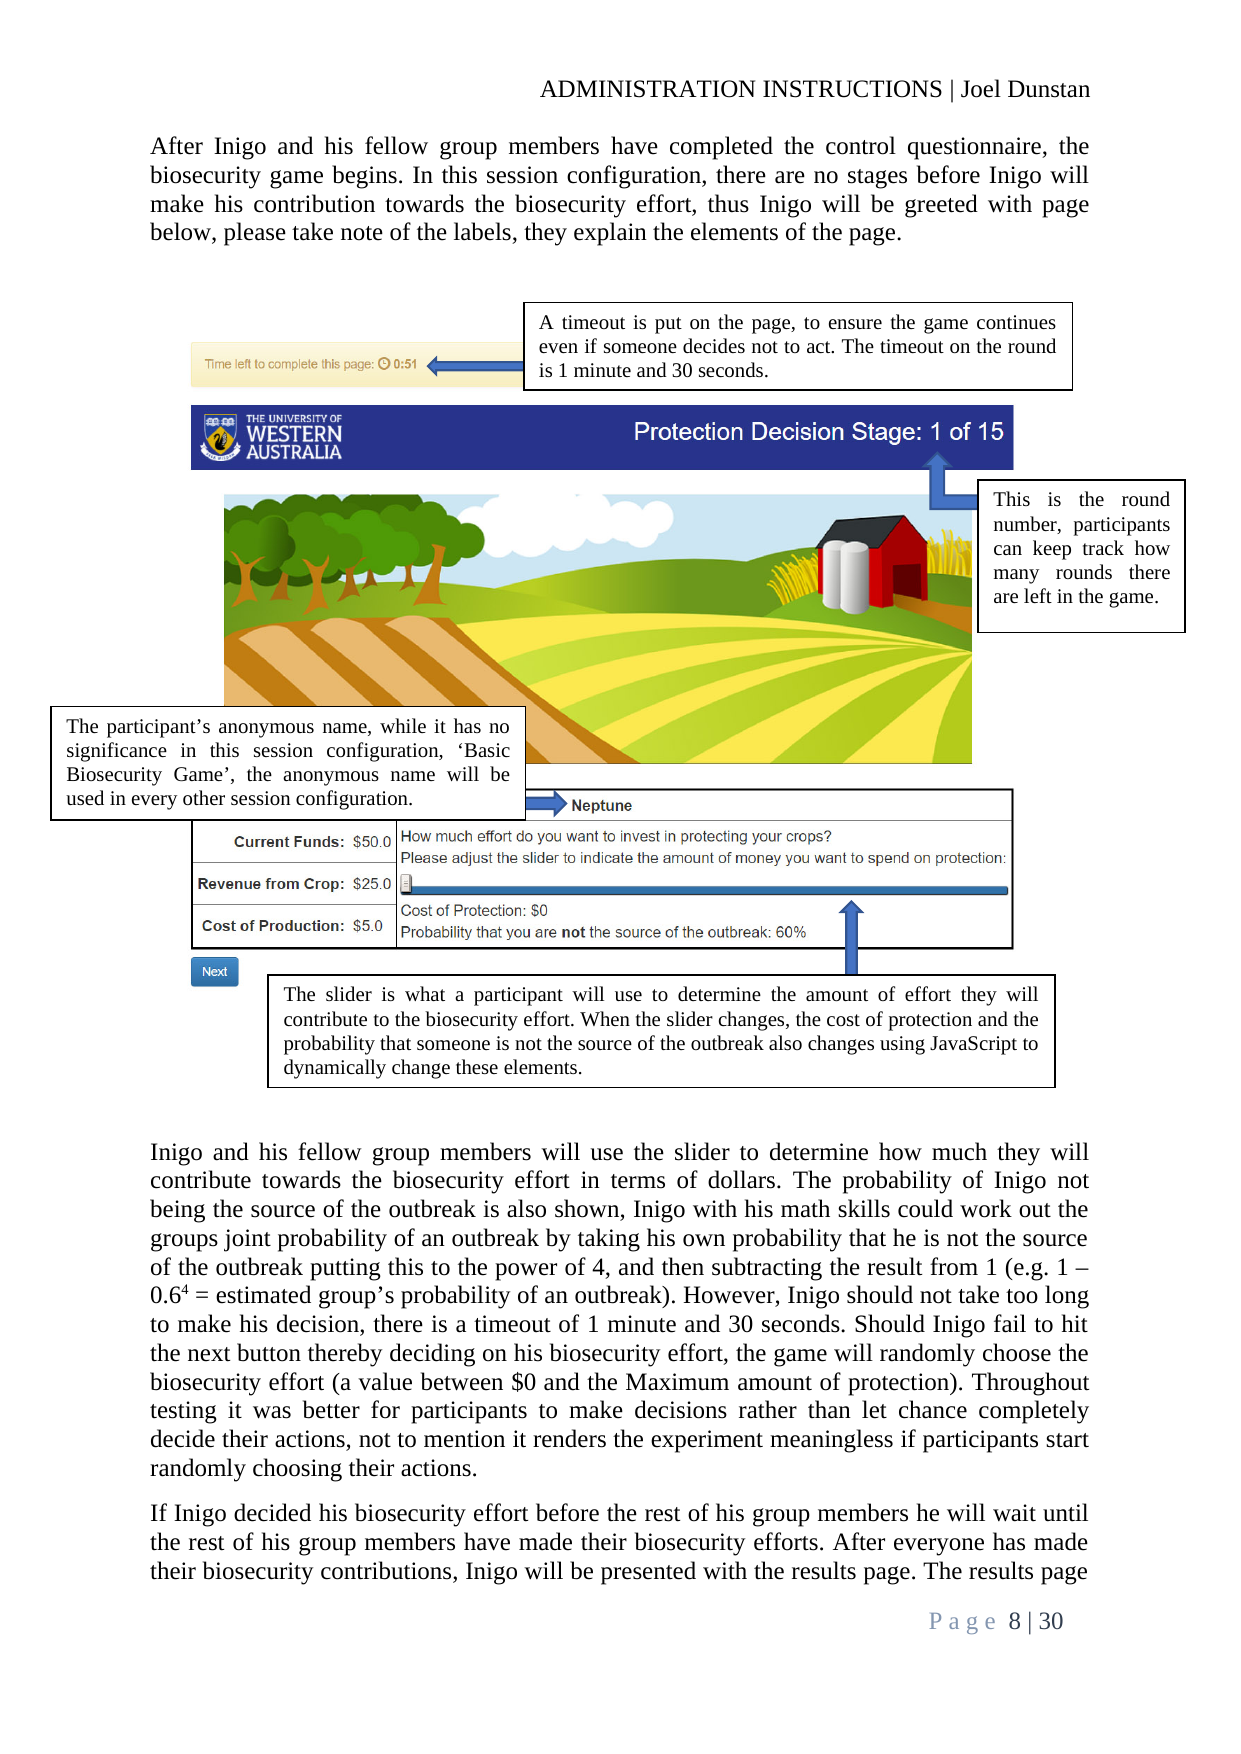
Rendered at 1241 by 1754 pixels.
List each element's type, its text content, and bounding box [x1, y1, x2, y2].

text Inigo and his fellow group members will use the slider to determine how much they will contribute towards the biosecurity effort in terms of dollars. The probability of Inigo not being the source of the outbreak is also shown, Inigo with his math skills could work out the groups joint probability of an outbreak by taking his own probability that he is not the source of the outbreak putting this to the power of 4, and then subtracting the result from 1 (e.g. 1 – 0.64 = estimated group’s probability of an outbreak). However, Inigo should not take too long to make his decision, there is a timeout of 1 minute and 30 seconds. Should Inigo fail to hit the next button thereby deciding on his biosecurity effort, the game will randomly choose the biosecurity effort (a value between $0 and the Maximum amount of protection). Throughout testing it was better for participants to make decisions rather than let chance completely decide their actions, not to mention it renders the experiment meaningless if participants start randomly choosing their actions. [150, 633, 1090, 1482]
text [150, 1498, 1090, 1585]
text Inigo and his fellow group members will use the slider to determine how much they will contribute towards the biosecurity effort in terms of dollars. The probability of Inigo not being the source of the outbreak is also shown, Inigo with his math skills could work out the groups joint probability of an outbreak by taking his own probability that he is not the source of the outbreak putting this to the power of 4, and then subtracting the result from 1 (e.g. 1 – 0.64 = estimated group’s probability of an outbreak). However, Inigo should not take too long to make his decision, there is a timeout of 1 minute and 30 seconds. Should Inigo fail to hit the next button thereby deciding on his biosecurity effort, the game will randomly choose the biosecurity effort (a value between $0 and the Maximum amount of protection). Throughout testing it was better for participants to make decisions rather than let chance completely decide their actions, not to mention it renders the experiment meaningless if participants start randomly choosing their actions. [150, 263, 1090, 479]
text After Inigo and his fellow group members have completed the control questionnaire, the biosecurity game begins. In this session configuration, there are no stages before Inigo will make his contribution towards the biosecurity effort, thus Inigo will be greeted with page below, please take note of the labels, they explain the elements of the page. [150, 131, 1090, 246]
picture [131, 291, 1072, 1031]
